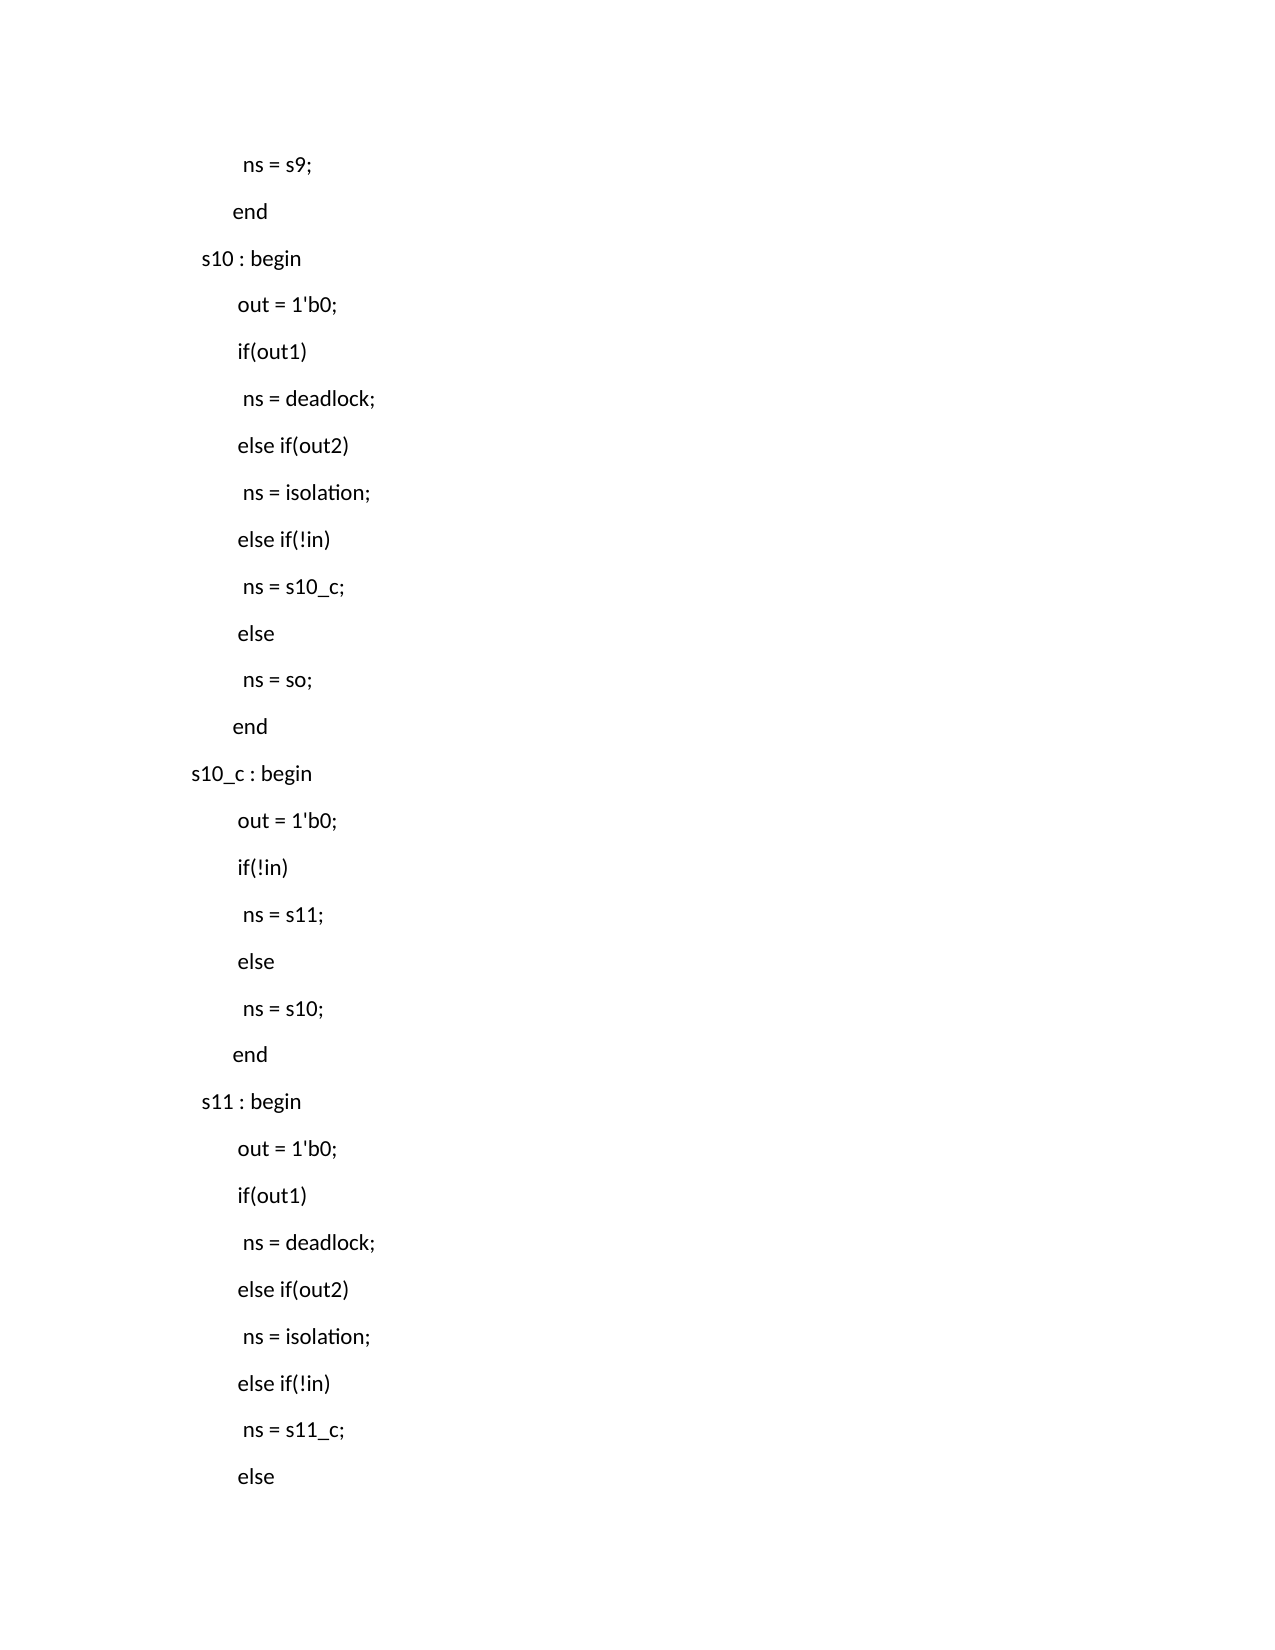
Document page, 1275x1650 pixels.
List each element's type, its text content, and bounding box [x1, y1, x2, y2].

text ns = deadlock; [150, 1228, 1125, 1256]
text else if(!in) [150, 525, 1125, 553]
text else if(out2) [150, 1275, 1125, 1303]
text if(out1) [150, 1181, 1125, 1209]
text else [150, 1462, 1125, 1491]
text out = 1'b0; [150, 291, 1125, 319]
text ns = s11_c; [150, 1416, 1125, 1444]
text else if(out2) [150, 431, 1125, 459]
text if(!in) [150, 853, 1125, 881]
text ns = so; [150, 666, 1125, 694]
text ns = s10; [150, 994, 1125, 1022]
text else [150, 619, 1125, 647]
text ns = s10_c; [150, 572, 1125, 600]
text out = 1'b0; [150, 1134, 1125, 1162]
text else [150, 947, 1125, 975]
text else if(!in) [150, 1369, 1125, 1397]
text s10 : begin [150, 244, 1125, 272]
text s11 : begin [150, 1087, 1125, 1116]
text end [150, 197, 1125, 225]
text ns = deadlock; [150, 384, 1125, 412]
text ns = s9; [150, 150, 1125, 178]
text ns = isolation; [150, 478, 1125, 506]
text ns = s11; [150, 900, 1125, 928]
text end [150, 1041, 1125, 1069]
text out = 1'b0; [150, 806, 1125, 834]
text end [150, 712, 1125, 741]
text ns = isolation; [150, 1322, 1125, 1350]
text if(out1) [150, 337, 1125, 366]
text s10_c : begin [150, 759, 1125, 787]
